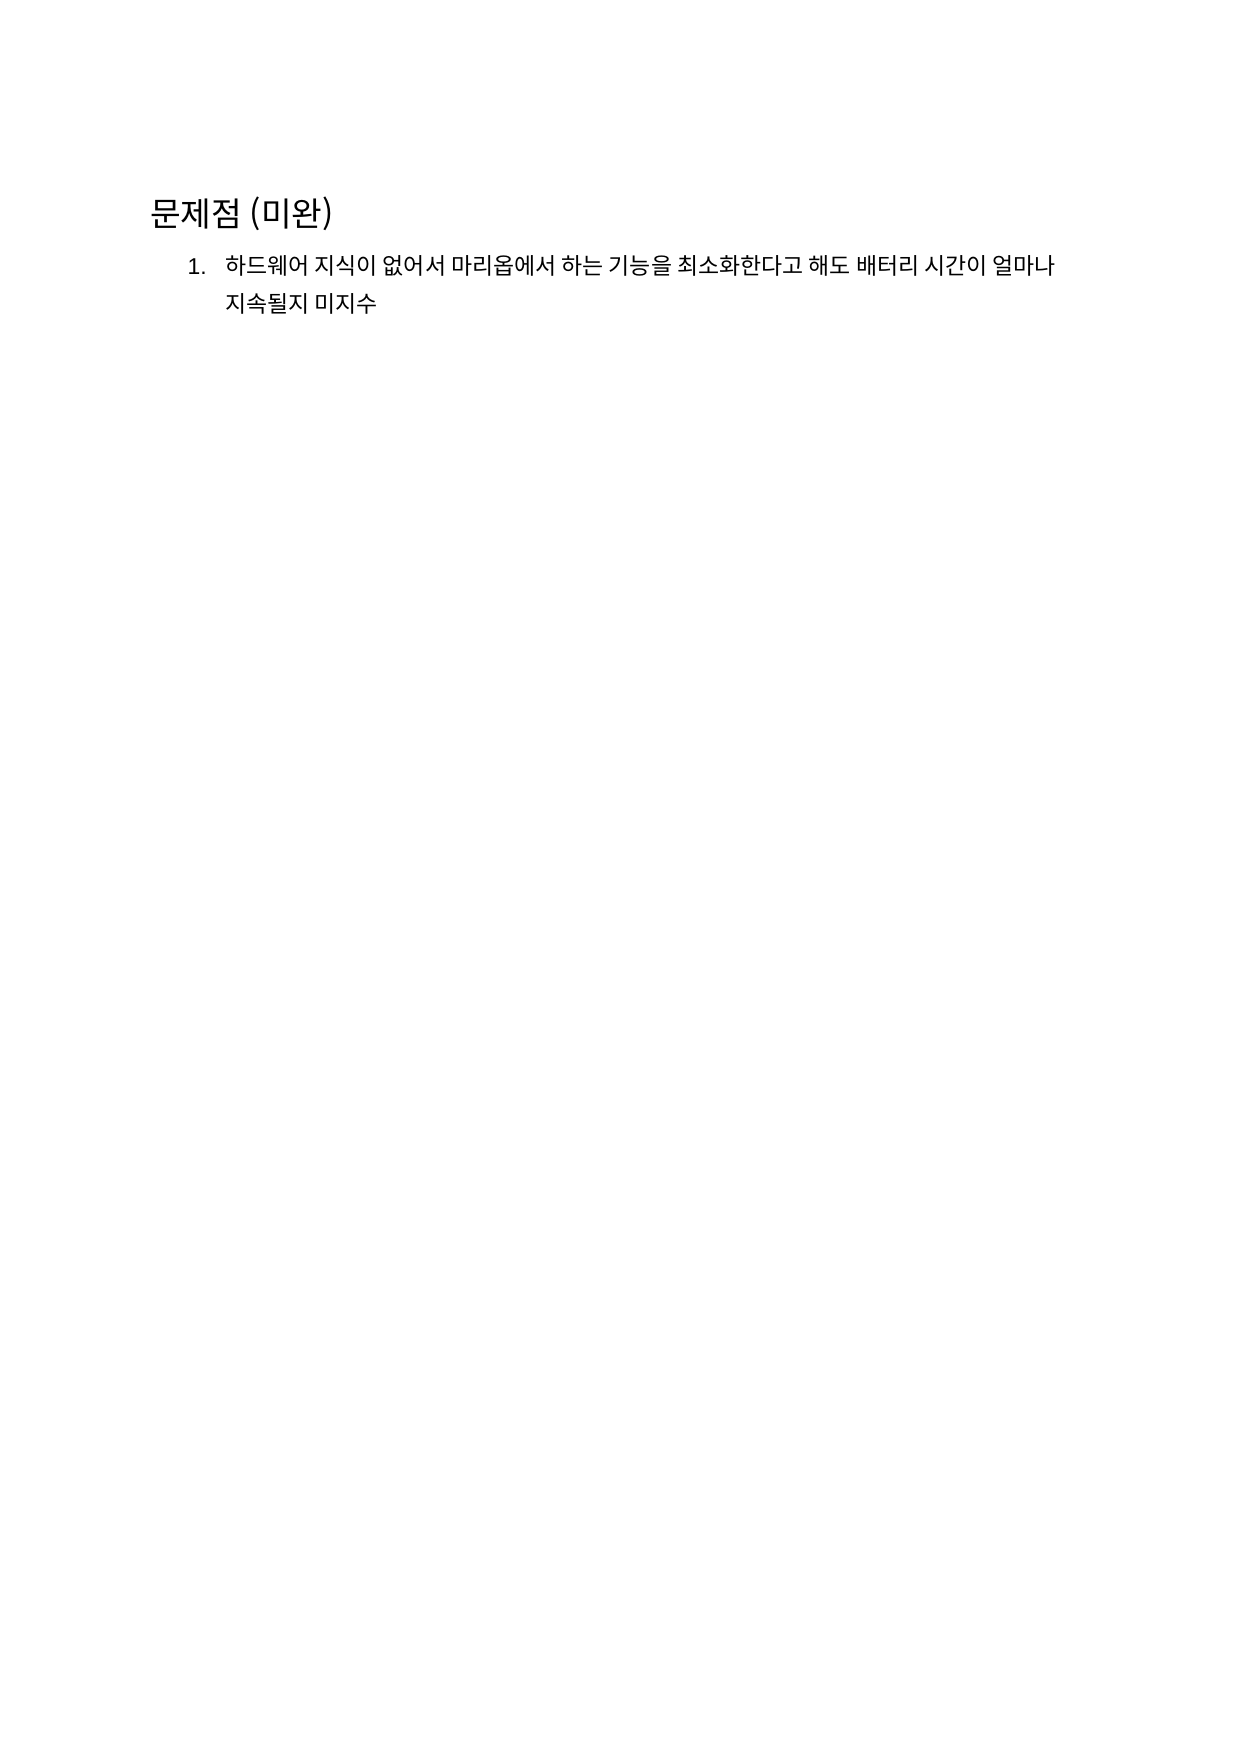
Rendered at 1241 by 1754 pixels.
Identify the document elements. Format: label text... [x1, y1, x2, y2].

list 하드웨어 지식이 없어서 마리옵에서 하는 기능을 최소화한다고 해도 배터리 시간이 얼마나 지속될지 미지수 [187, 248, 1090, 319]
subtitle 문제점 (미완) [150, 187, 1090, 236]
